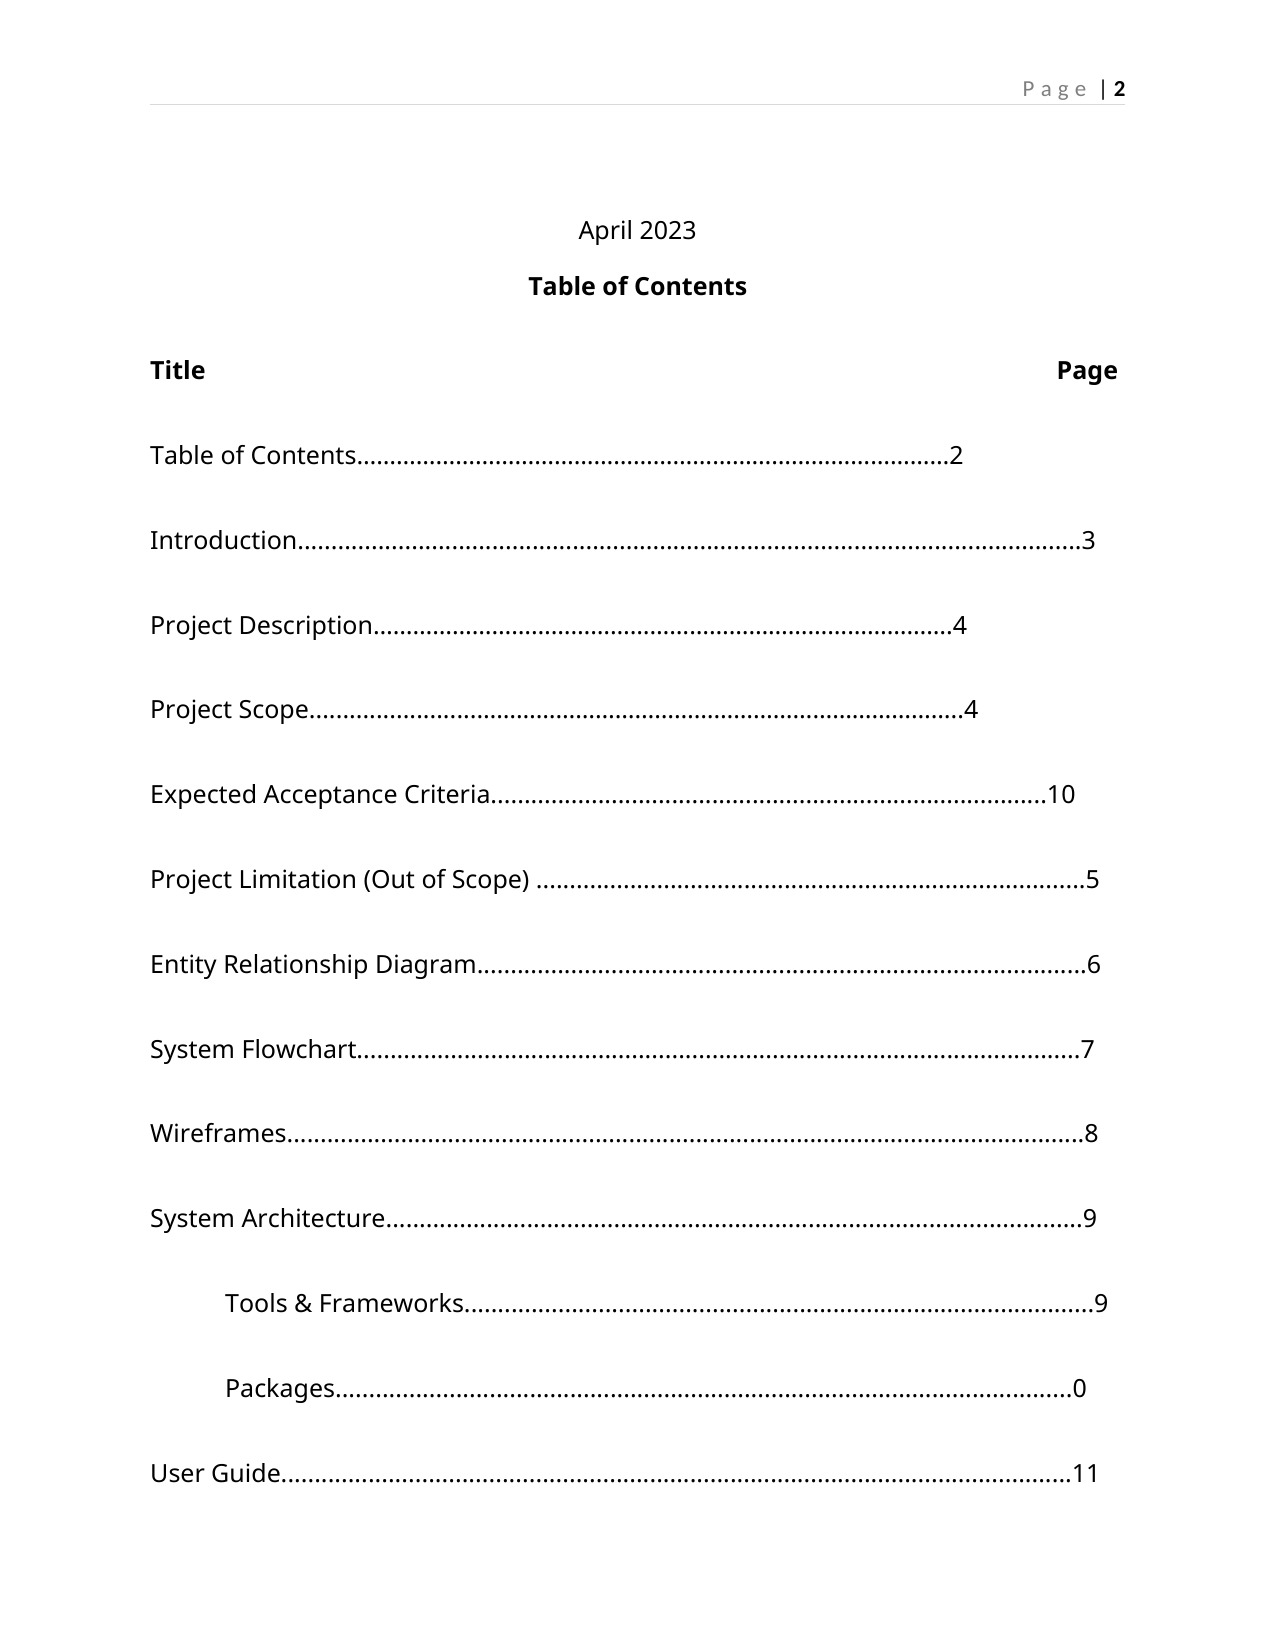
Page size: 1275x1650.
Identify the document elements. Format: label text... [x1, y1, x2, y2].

text Entity Relationship Diagram...........................................................................................6 [150, 946, 1125, 981]
text Tools & Frameworks..............................................................................................9 [150, 1286, 1125, 1320]
text Title Page [150, 353, 1125, 387]
text Table of Contents [150, 268, 1125, 302]
text System Flowchart............................................................................................................7 [150, 1031, 1125, 1065]
text Wireframes.......................................................................................................................8 [150, 1116, 1125, 1150]
text Introduction.....................................................................................................................3 [150, 522, 1125, 557]
text System Architecture........................................................................................................9 [150, 1201, 1125, 1235]
text Project Description…………………………………………………………………………….4 [150, 607, 1125, 641]
text Packages..............................................................................................................0 [150, 1370, 1125, 1404]
text April 2023 [150, 212, 1125, 246]
text Expected Acceptance Criteria...................................................................................10 [150, 777, 1125, 811]
text User Guide......................................................................................................................11 [150, 1455, 1125, 1489]
text Project Limitation (Out of Scope) ..................................................................................5 [150, 862, 1125, 896]
text Table of Contents………………………………………………………………………………2 [150, 438, 1125, 472]
text Project Scope.........................………………………………………………………………..4 [150, 692, 1125, 726]
